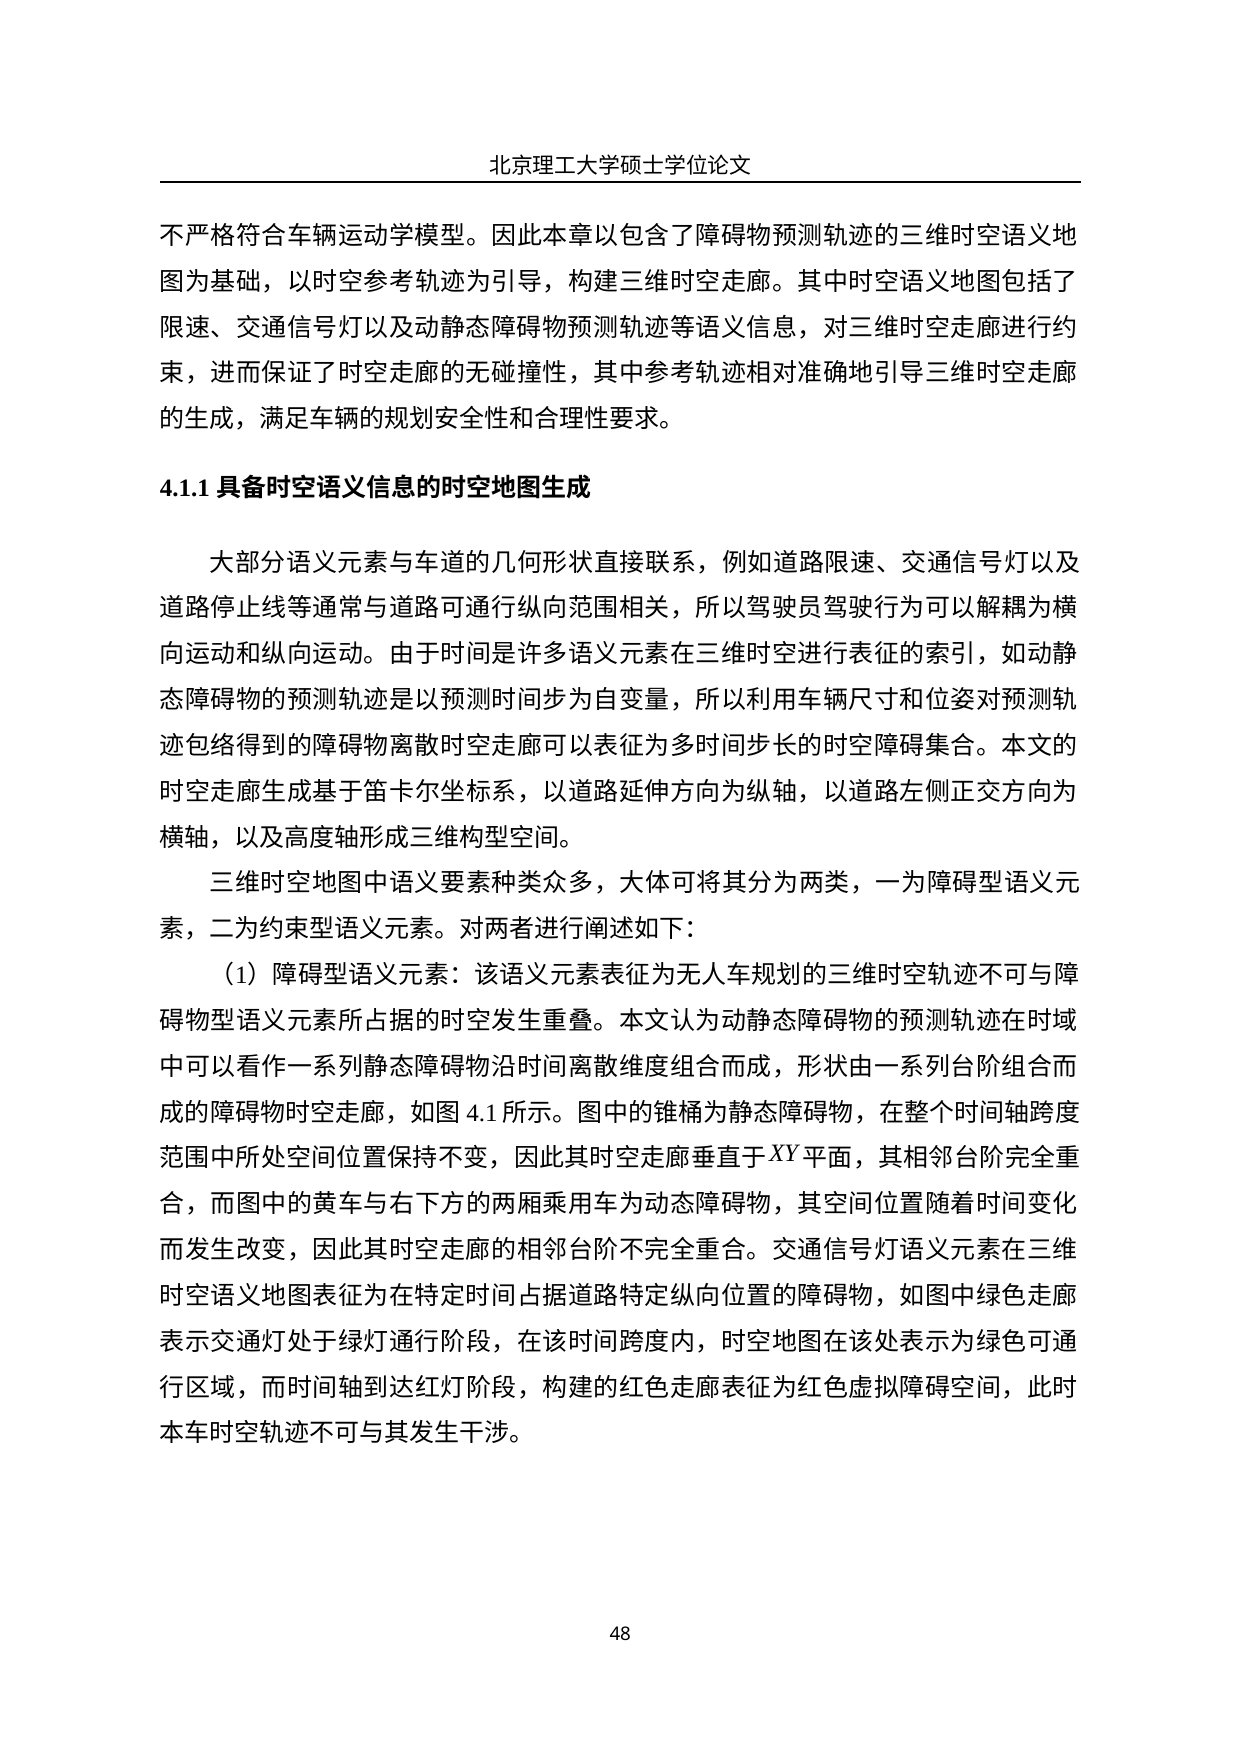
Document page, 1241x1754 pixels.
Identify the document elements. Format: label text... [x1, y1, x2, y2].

text （1）障碍型语义元素：该语义元素表征为无人车规划的三维时空轨迹不可与障碍物型语义元素所占据的时空发生重叠。本文认为动静态障碍物的预测轨迹在时域中可以看作一系列静态障碍物沿时间离散维度组合而成，形状由一系列台阶组合而成的障碍物时空走廊，如图4.1所示。图中的锥桶为静态障碍物，在整个时间轴跨度范围中所处空间位置保持不变，因此其时空走廊垂直于平面，其相邻台阶完全重合，而图中的黄车与右下方的两厢乘用车为动态障碍物，其空间位置随着时间变化而发生改变，因此其时空走廊的相邻台阶不完全重合。交通信号灯语义元素在三维时空语义地图表征为在特定时间占据道路特定纵向位置的障碍物，如图中绿色走廊表示交通灯处于绿灯通行阶段，在该时间跨度内，时空地图在该处表示为绿色可通行区域，而时间轴到达红灯阶段，构建的红色走廊表征为红色虚拟障碍空间，此时本车时空轨迹不可与其发生干涉。 [159, 947, 1081, 1451]
text 三维时空地图中语义要素种类众多，大体可将其分为两类，一为障碍型语义元素，二为约束型语义元素。对两者进行阐述如下： [159, 855, 1081, 947]
subtitle 4.1.1 具备时空语义信息的时空地图生成 [159, 453, 1081, 518]
text 大部分语义元素与车道的几何形状直接联系，例如道路限速、交通信号灯以及道路停止线等通常与道路可通行纵向范围相关，所以驾驶员驾驶行为可以解耦为横向运动和纵向运动。由于时间是许多语义元素在三维时空进行表征的索引，如动静态障碍物的预测轨迹是以预测时间步为自变量，所以利用车辆尺寸和位姿对预测轨迹包络得到的障碍物离散时空走廊可以表征为多时间步长的时空障碍集合。本文的时空走廊生成基于笛卡尔坐标系，以道路延伸方向为纵轴，以道路左侧正交方向为横轴，以及高度轴形成三维构型空间。 [159, 534, 1081, 855]
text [159, 208, 1081, 437]
